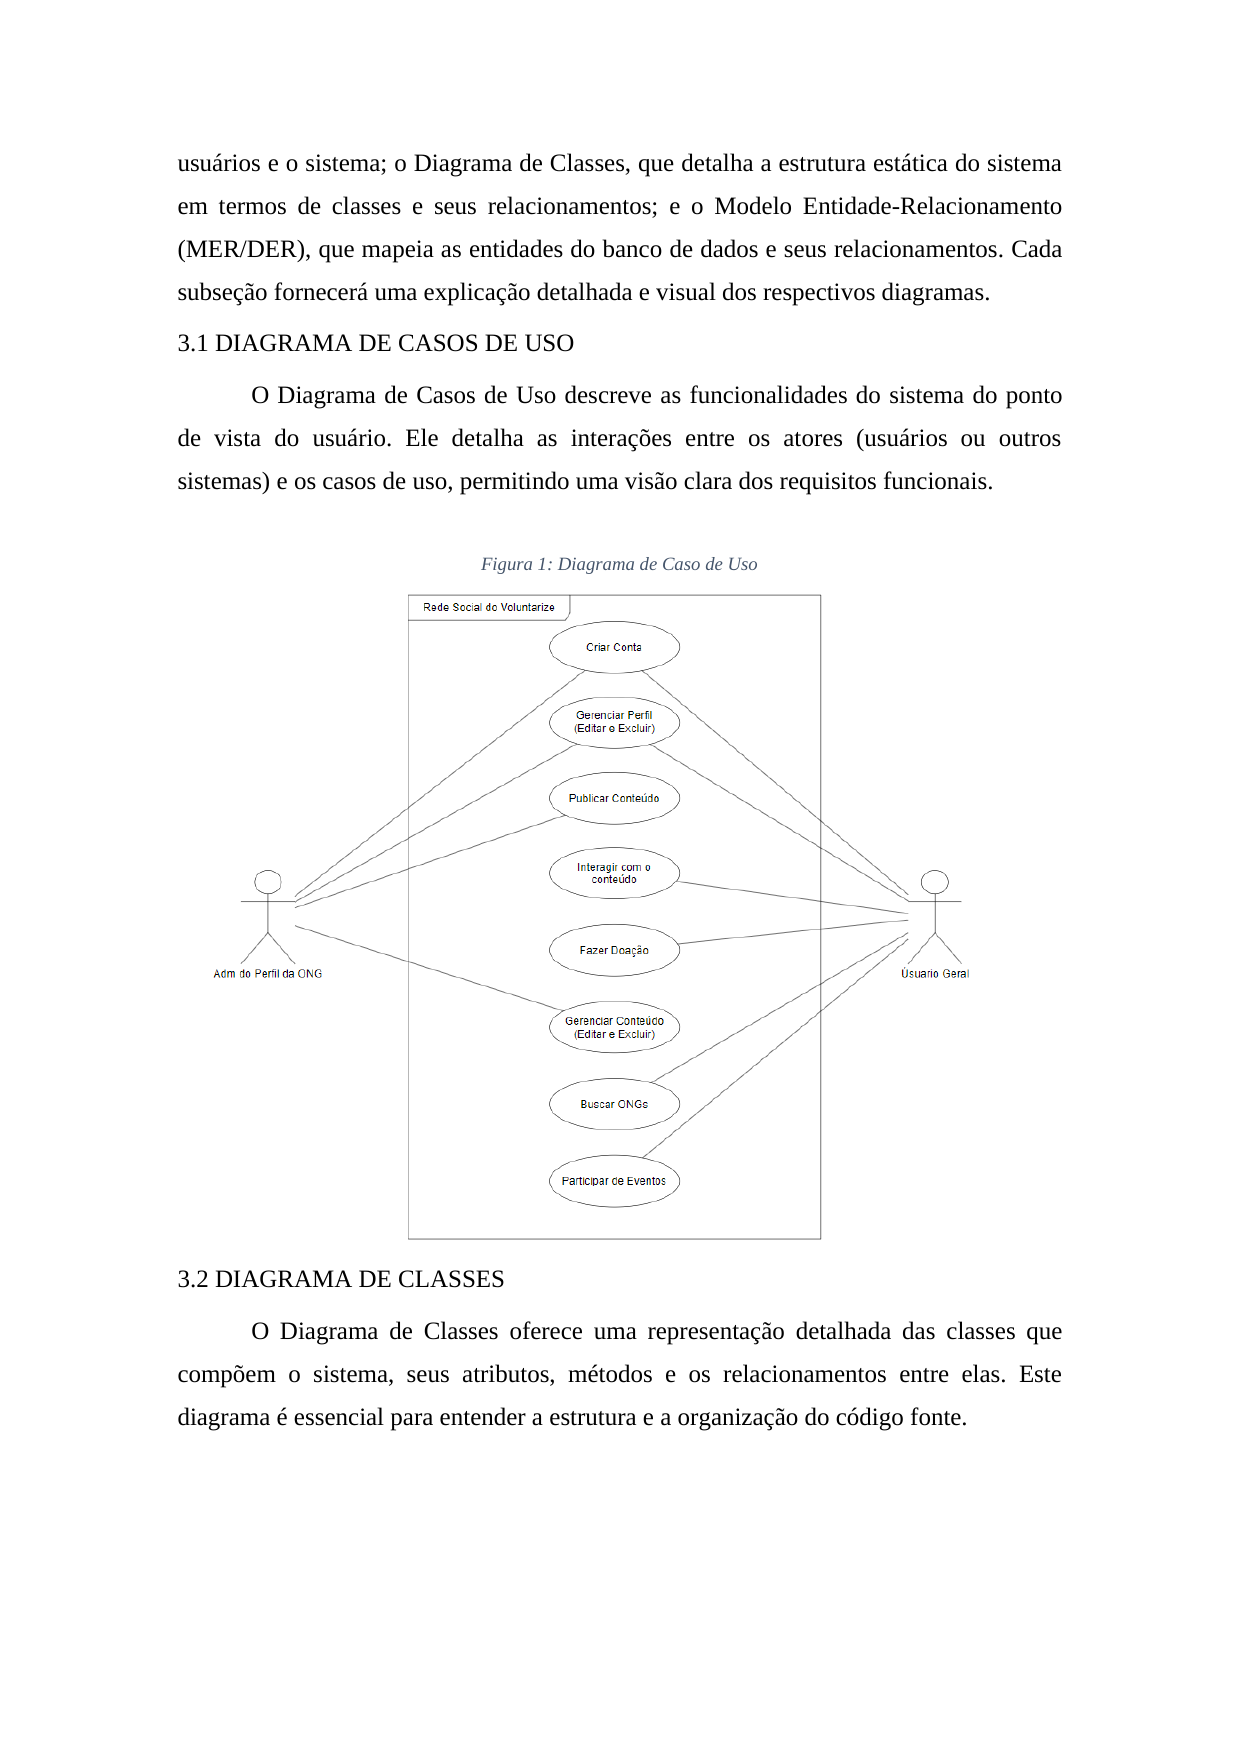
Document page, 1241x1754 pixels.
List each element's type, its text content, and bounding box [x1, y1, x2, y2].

text O Diagrama de Classes oferece uma representação detalhada das classes que compõem o sistema, seus atributos, métodos e os relacionamentos entre elas. Este diagrama é essencial para entender a estrutura e a organização do código fonte. [177, 1316, 1063, 1431]
subtitle 3.2 Diagrama de Classes [177, 1264, 1063, 1293]
text O Diagrama de Casos de Uso descreve as funcionalidades do sistema do ponto de vista do usuário. Ele detalha as interações entre os atores (usuários ou outros sistemas) e os casos de uso, permitindo uma visão clara dos requisitos funcionais. [177, 380, 1063, 495]
picture [177, 594, 1063, 1242]
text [177, 148, 1063, 306]
subtitle 3.1 Diagrama de Casos de Uso [177, 328, 1063, 357]
text Figura 1: Diagrama de Caso de Uso [177, 552, 1063, 574]
